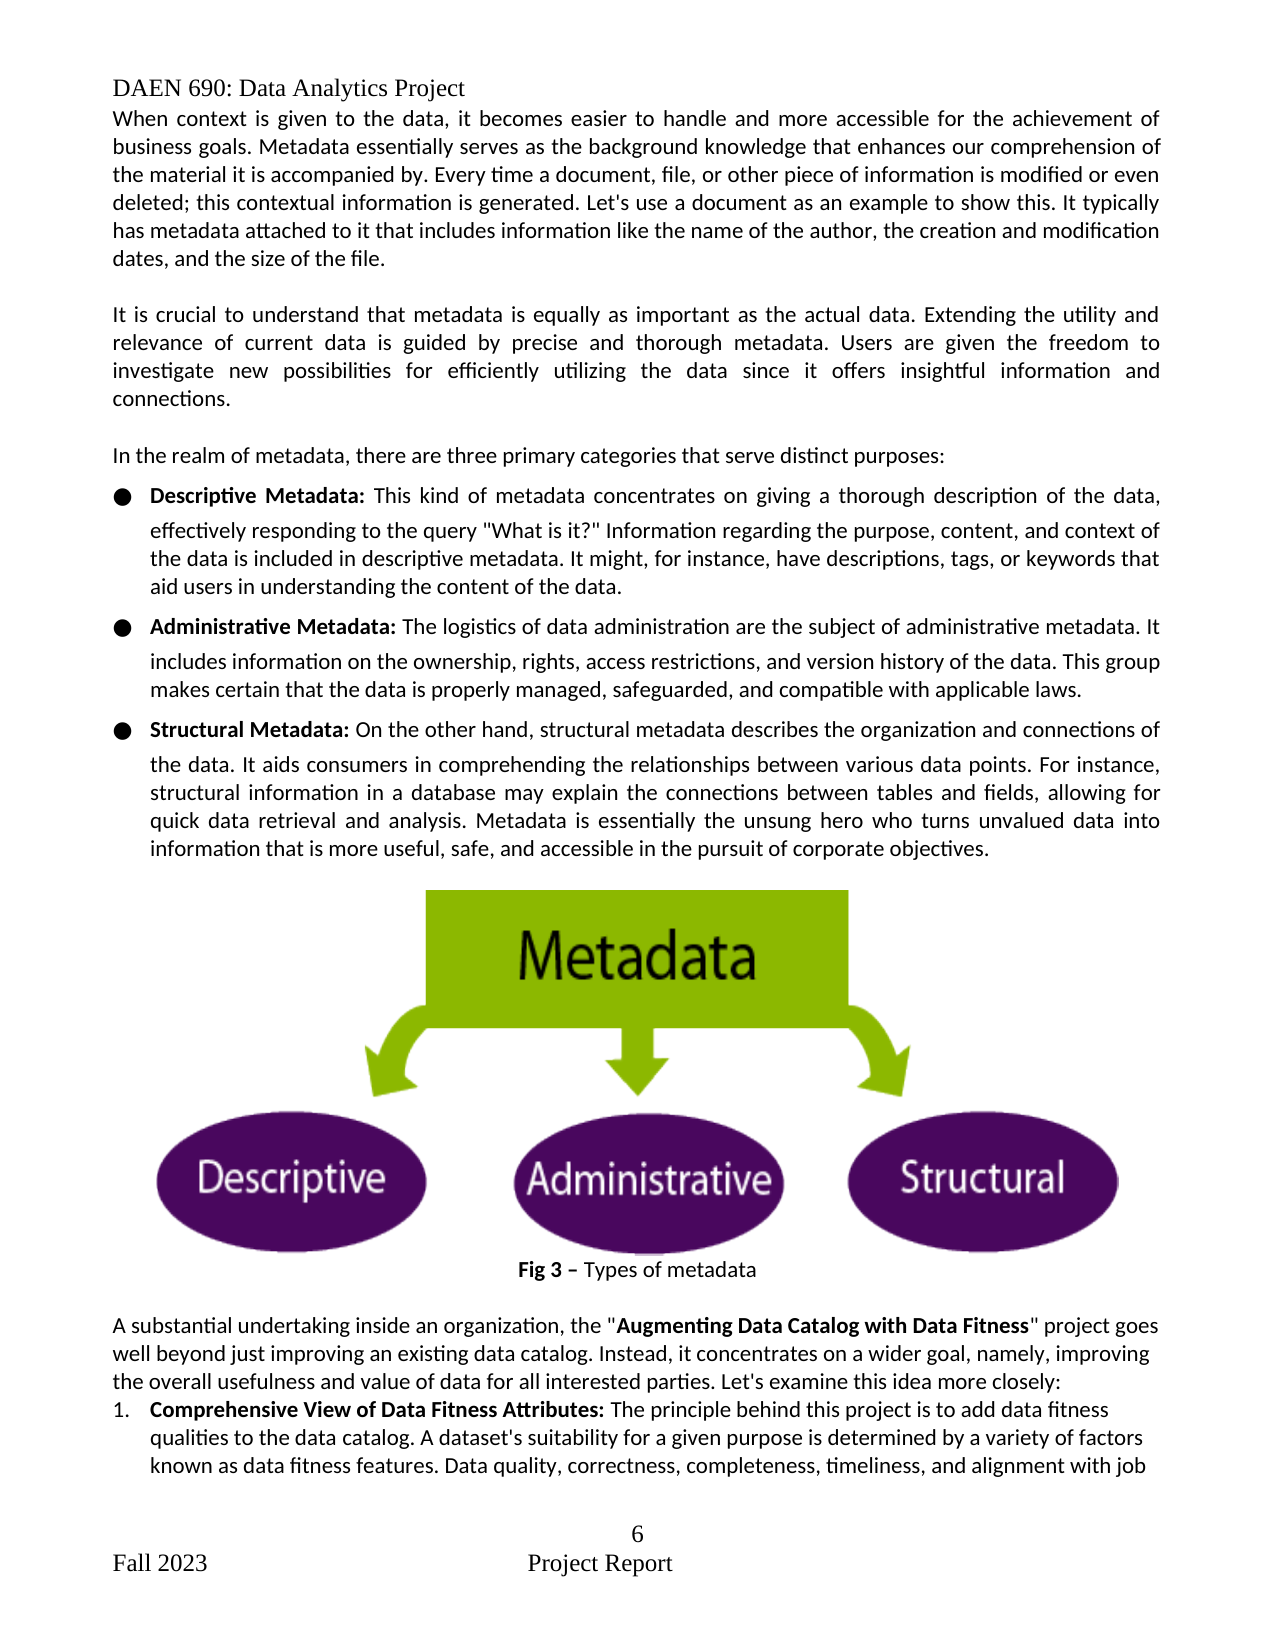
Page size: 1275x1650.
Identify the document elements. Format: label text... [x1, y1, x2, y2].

list Administrative Metadata: The logistics of data administration are the subject of administrative metadata. It includes information on the ownership, rights, access restrictions, and version history of the data. This group makes certain that the data is properly managed, safeguarded, and compatible with applicable laws. [112, 600, 1162, 703]
text Fig 3 – Types of metadata [112, 1255, 1162, 1283]
text It is crucial to understand that metadata is equally as important as the actual data. Extending the utility and relevance of current data is guided by precise and thorough metadata. Users are given the freedom to investigate new possibilities for efficiently utilizing the data since it offers insightful information and connections. [112, 301, 1162, 413]
picture [156, 890, 1119, 1256]
text A substantial undertaking inside an organization, the "Augmenting Data Catalog with Data Fitness" project goes well beyond just improving an existing data catalog. Instead, it concentrates on a wider goal, namely, improving the overall usefulness and value of data for all interested parties. Let's examine this idea more closely: [112, 1311, 1162, 1395]
text In the realm of metadata, there are three primary categories that serve distinct purposes: [112, 441, 1162, 469]
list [112, 1395, 1162, 1479]
list Structural Metadata: On the other hand, structural metadata describes the organization and connections of the data. It aids consumers in comprehending the relationships between various data points. For instance, structural information in a database may explain the connections between tables and fields, allowing for quick data retrieval and analysis. Metadata is essentially the unsung hero who turns unvalued data into information that is more useful, safe, and accessible in the pursuit of corporate objectives. [112, 703, 1162, 862]
list Descriptive Metadata: This kind of metadata concentrates on giving a thorough description of the data, effectively responding to the query "What is it?" Information regarding the purpose, content, and context of the data is included in descriptive metadata. It might, for instance, have descriptions, tags, or keywords that aid users in understanding the content of the data. [112, 469, 1162, 600]
text When context is given to the data, it becomes easier to handle and more accessible for the achievement of business goals. Metadata essentially serves as the background knowledge that enhances our comprehension of the material it is accompanied by. Every time a document, file, or other piece of information is modified or even deleted; this contextual information is generated. Let's use a document as an example to show this. It typically has metadata attached to it that includes information like the name of the author, the creation and modification dates, and the size of the file. [112, 104, 1162, 272]
